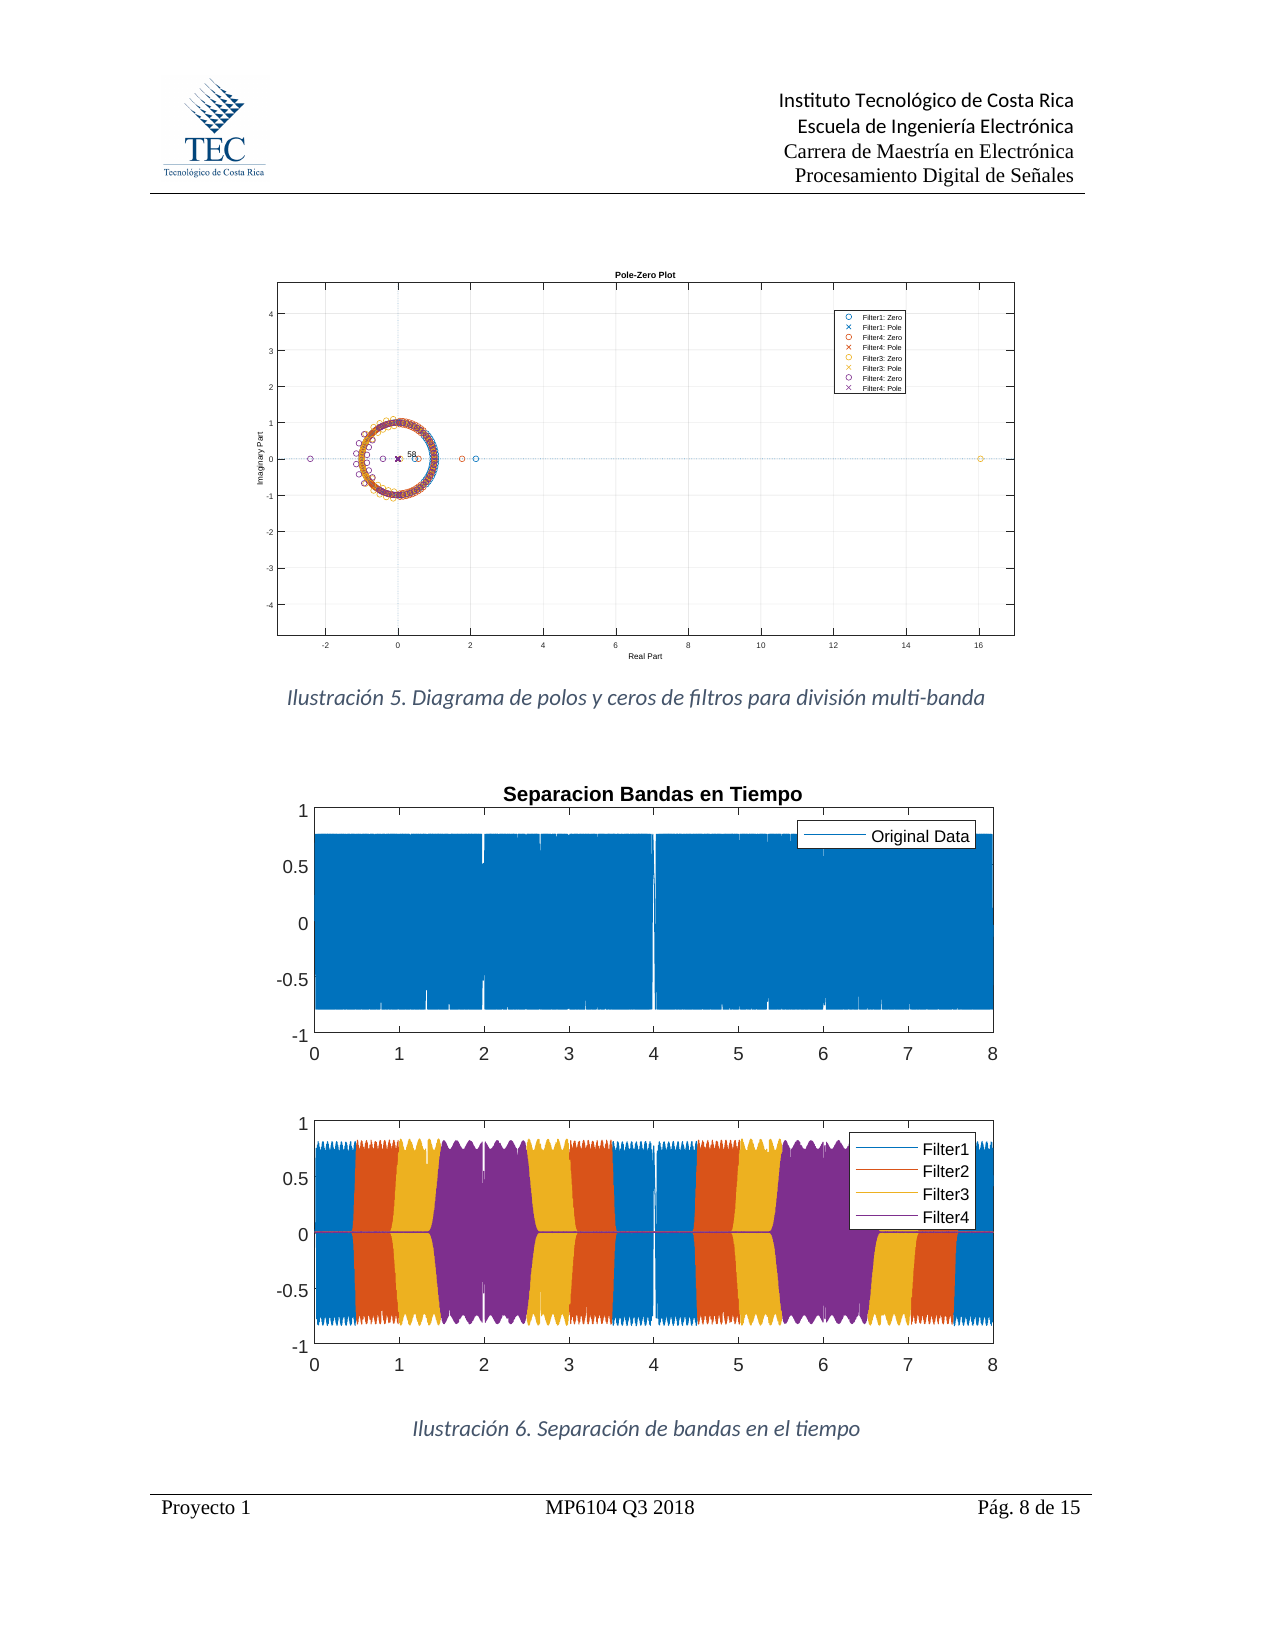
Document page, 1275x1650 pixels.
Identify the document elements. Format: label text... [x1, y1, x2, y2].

picture [161, 75, 271, 182]
text Ilustración 5. Diagrama de polos y ceros de filtros para división multi-banda [150, 683, 1125, 711]
text Ilustración 6. Separación de bandas en el tiempo [150, 1414, 1125, 1442]
